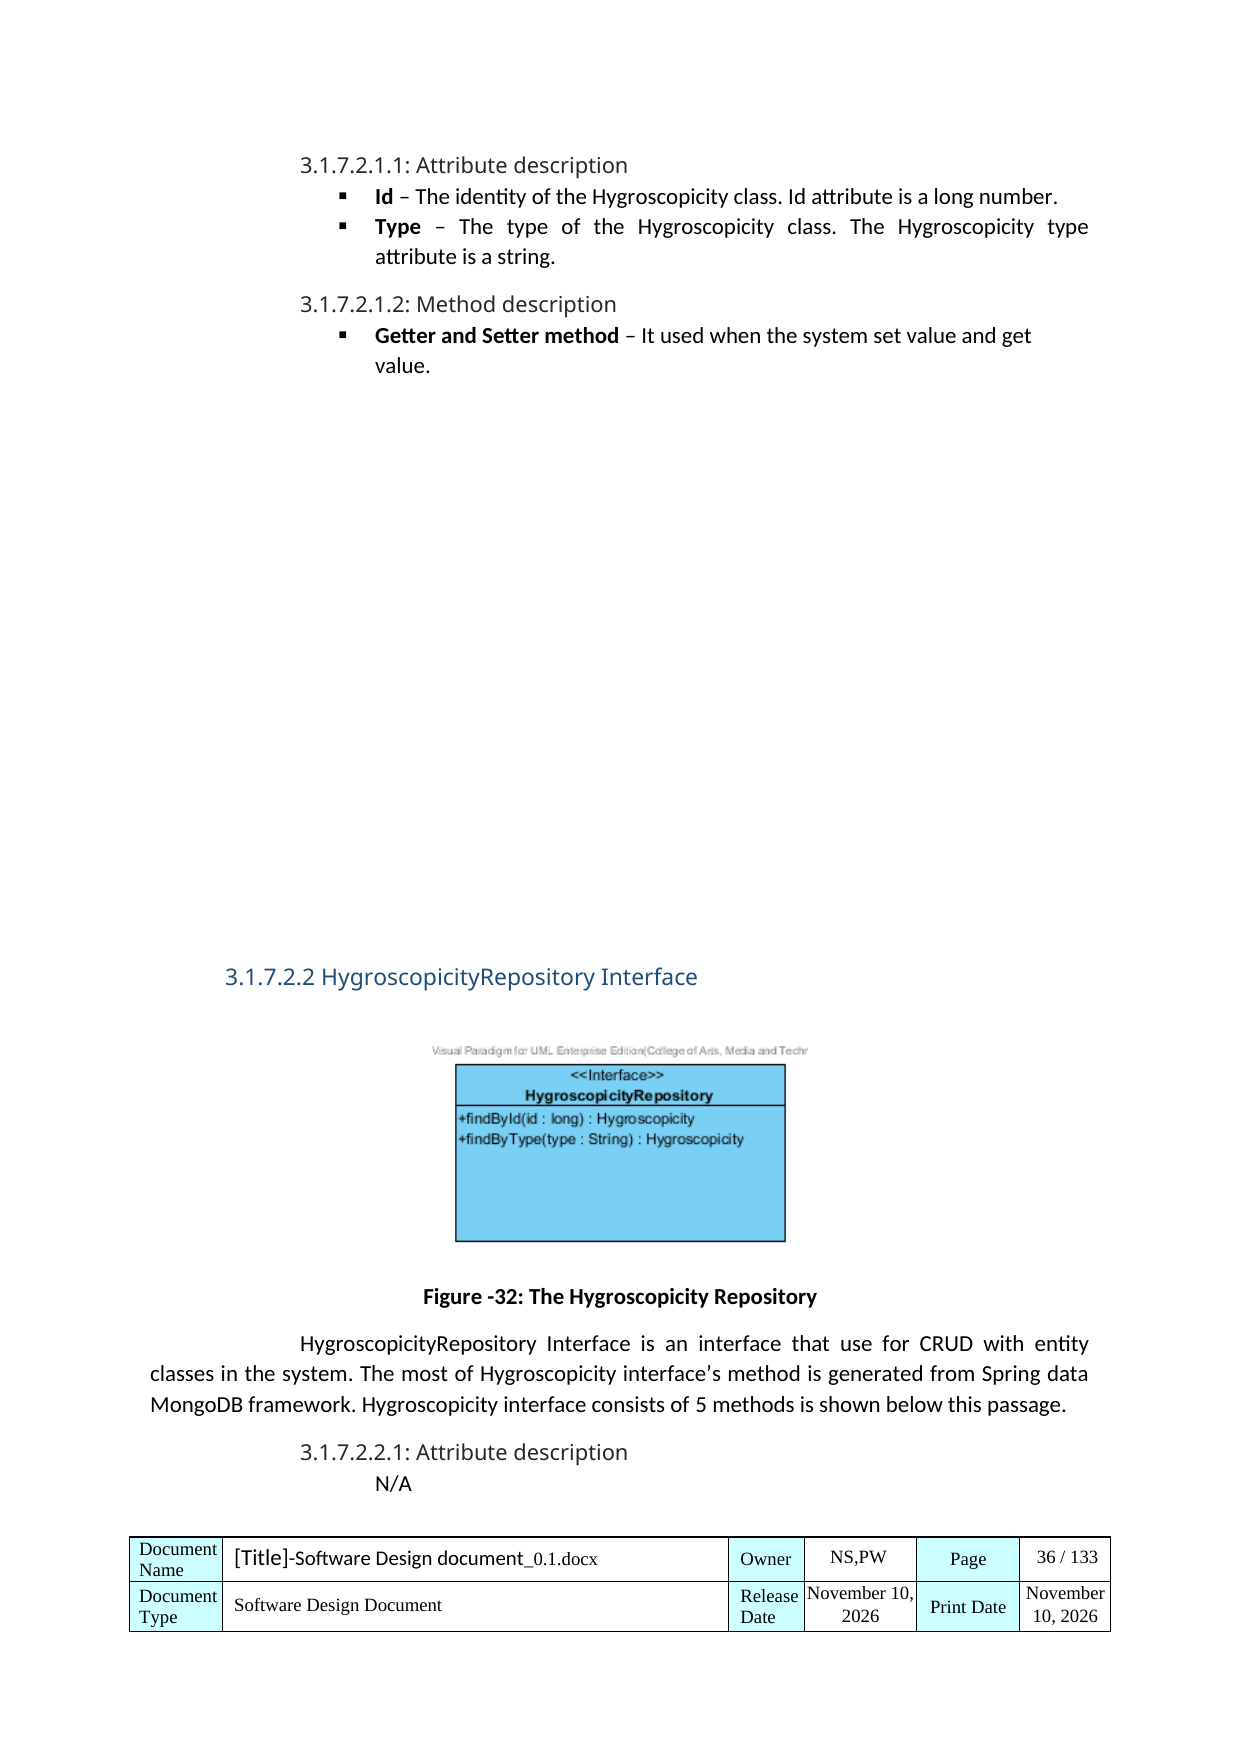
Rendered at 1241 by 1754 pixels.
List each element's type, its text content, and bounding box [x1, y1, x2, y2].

text N/A [150, 1469, 1090, 1497]
subtitle 3.1.7.2.1.2: Method description [262, 289, 1090, 319]
subtitle 3.1.7.2.2.1: Attribute description [225, 1437, 1090, 1466]
subtitle 3.1.7.2.2 HygroscopicityRepository Interface [150, 961, 1090, 992]
list Type – The type of the Hygroscopicity class. The Hygroscopicity type attribute is a string. [337, 212, 1090, 271]
text HygroscopicityRepository Interface is an interface that use for CRUD with entity classes in the system. The most of Hygroscopicity interface’s method is generated from Spring data MongoDB framework. Hygroscopicity interface consists of 5 methods is shown below this passage. [150, 1329, 1090, 1418]
text Figure -32: The Hygroscopicity Repository [150, 1282, 1090, 1310]
picture [432, 1041, 808, 1264]
subtitle 3.1.7.2.1.1: Attribute description [225, 150, 1090, 180]
list Getter and Setter method – It used when the system set value and get value. [337, 321, 1090, 380]
list Id – The identity of the Hygroscopicity class. Id attribute is a long number. [337, 182, 1090, 210]
